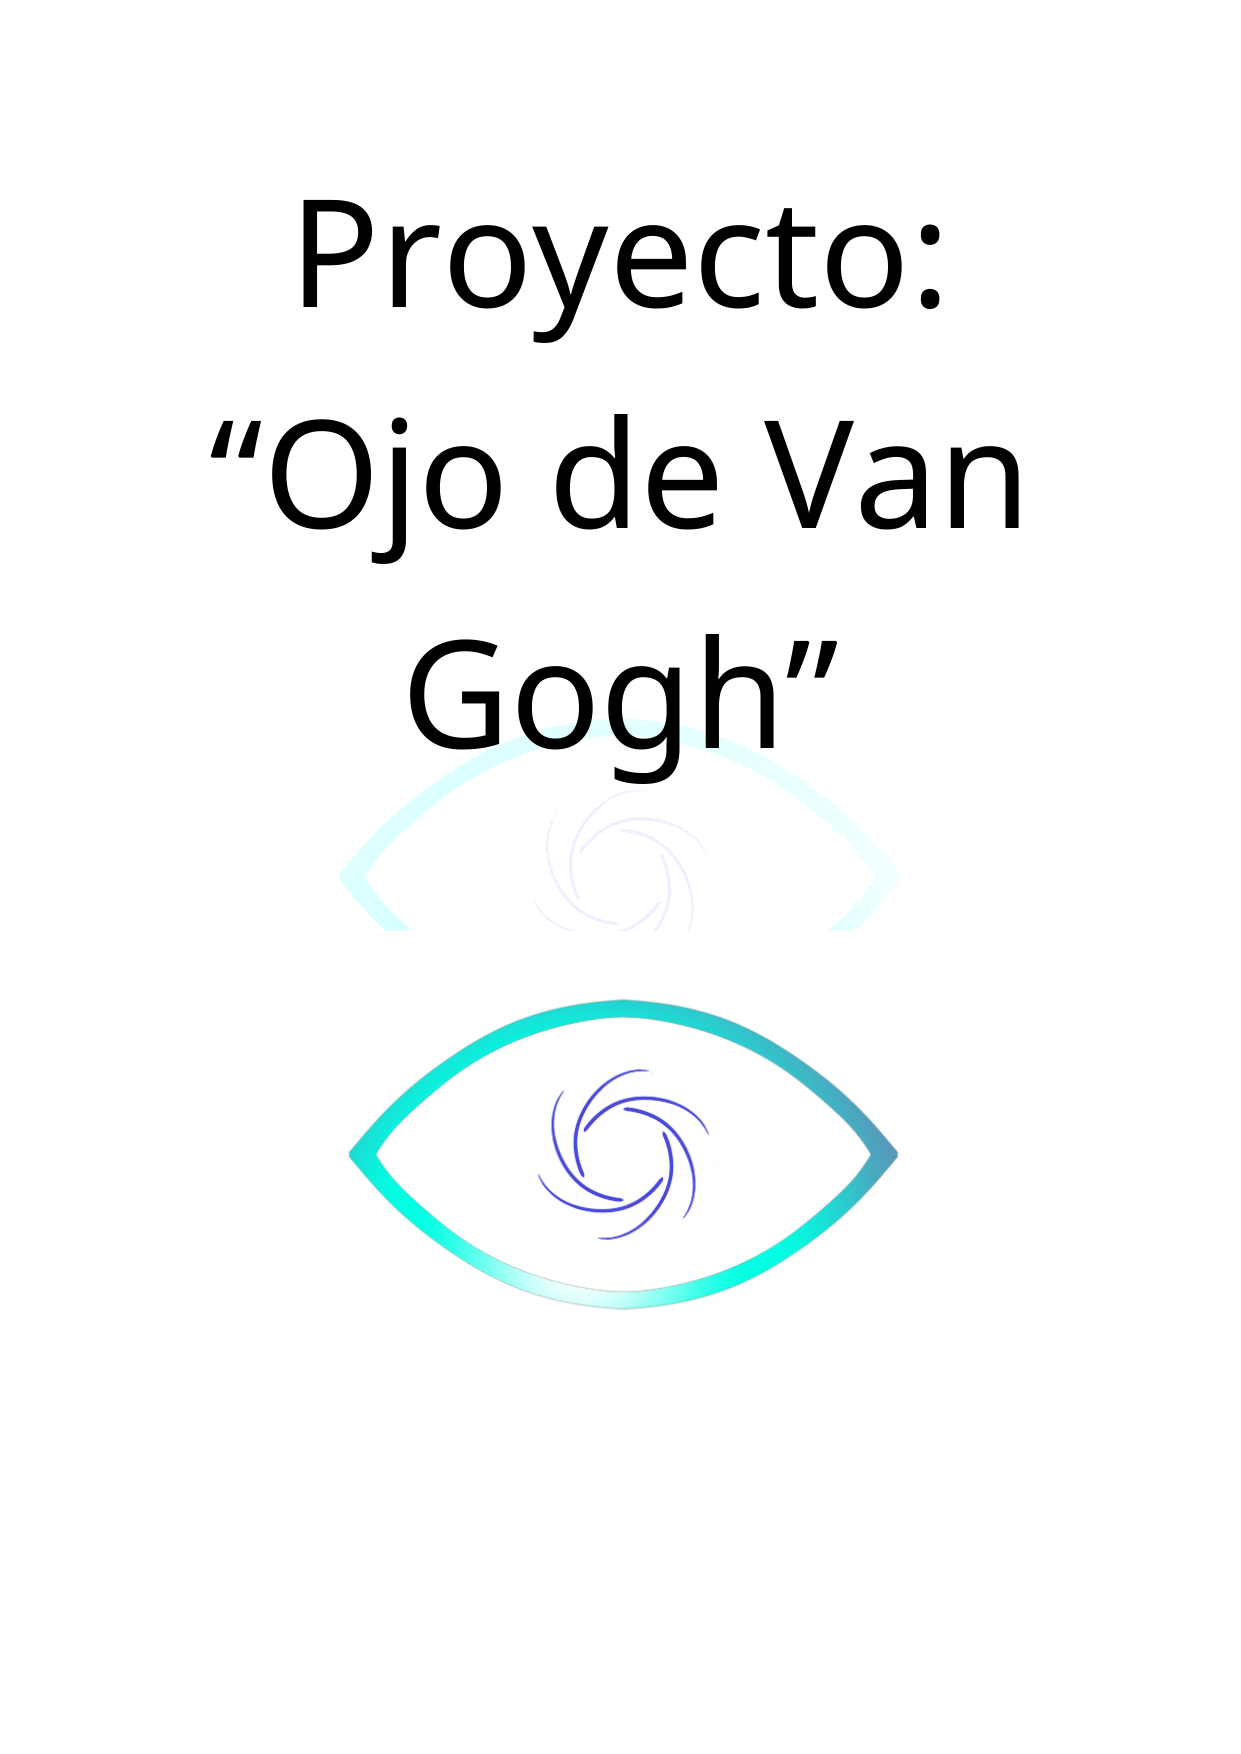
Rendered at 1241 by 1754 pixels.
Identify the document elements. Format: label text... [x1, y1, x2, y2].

text Proyecto: “Ojo de Van Gogh” [177, 148, 1063, 793]
picture [306, 931, 934, 1374]
